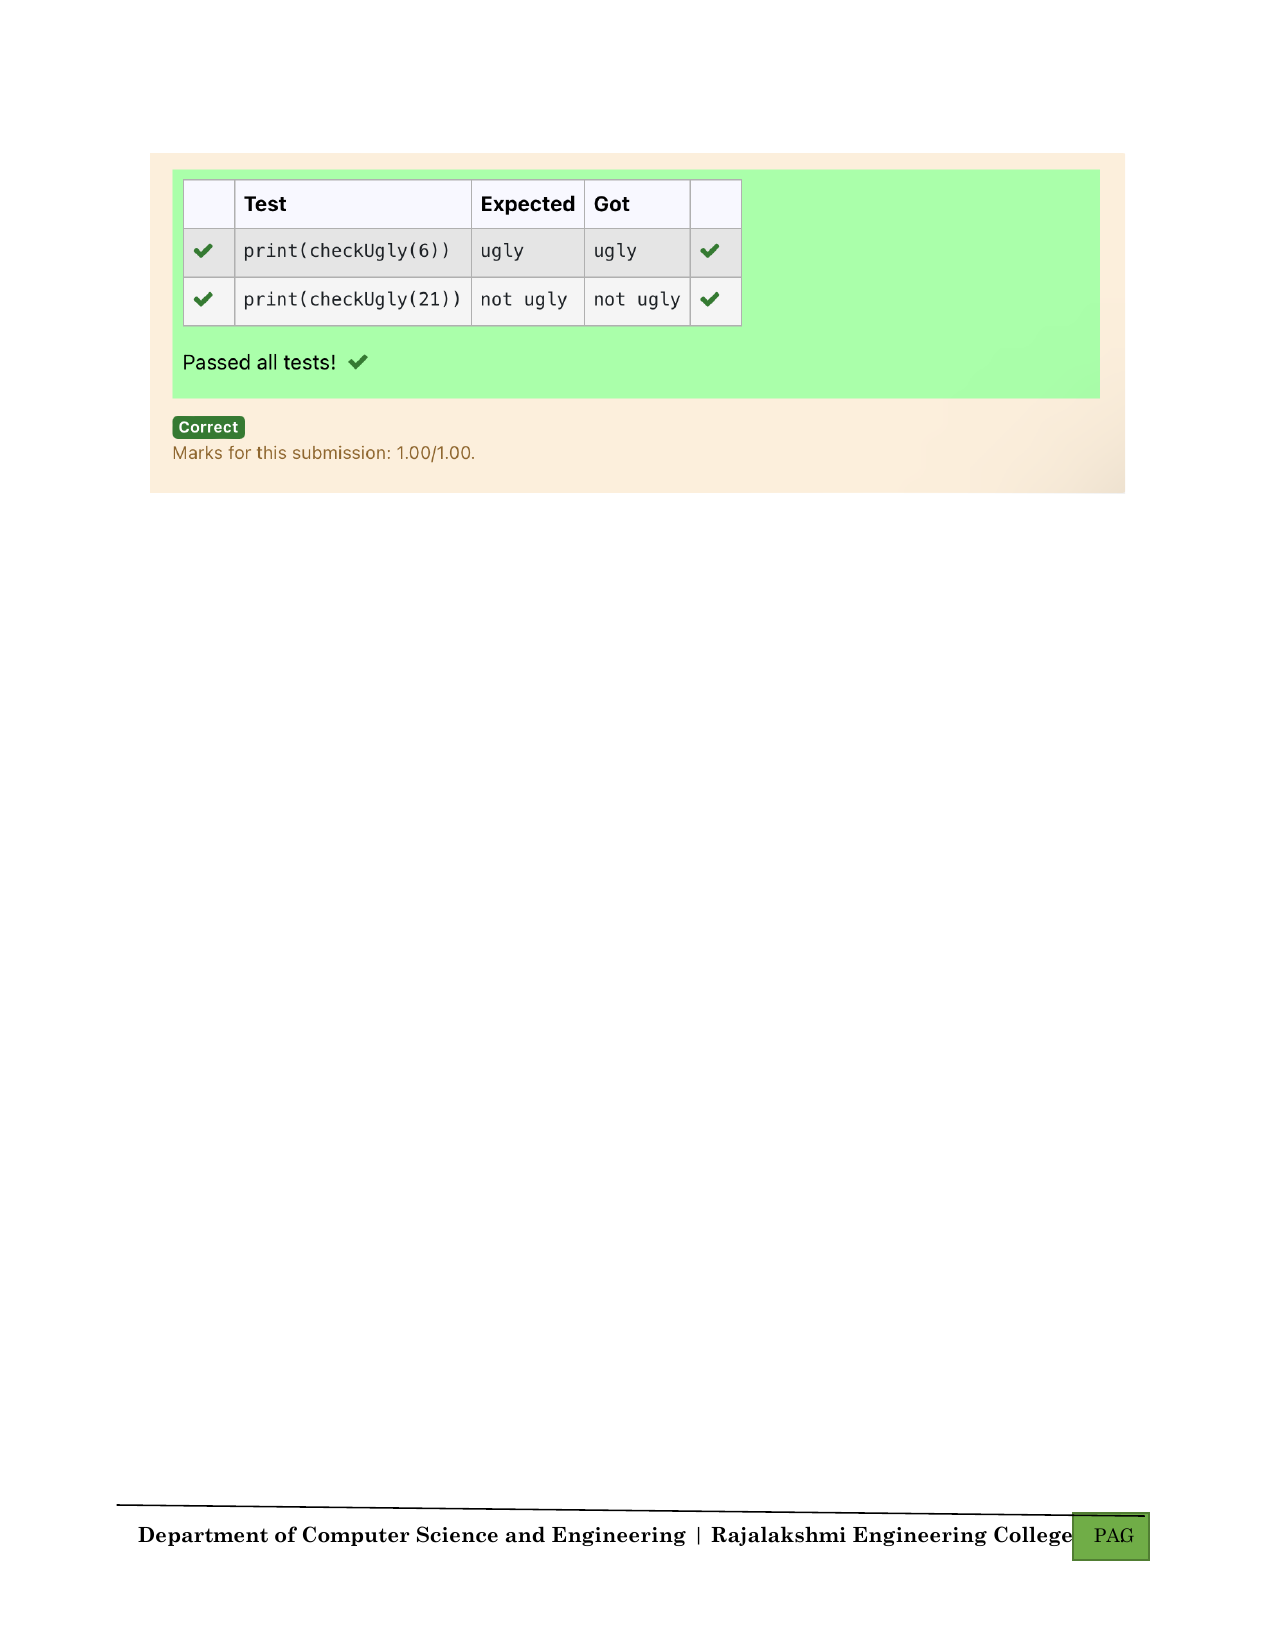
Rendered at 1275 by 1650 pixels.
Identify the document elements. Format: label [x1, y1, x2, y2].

picture [150, 150, 1125, 494]
